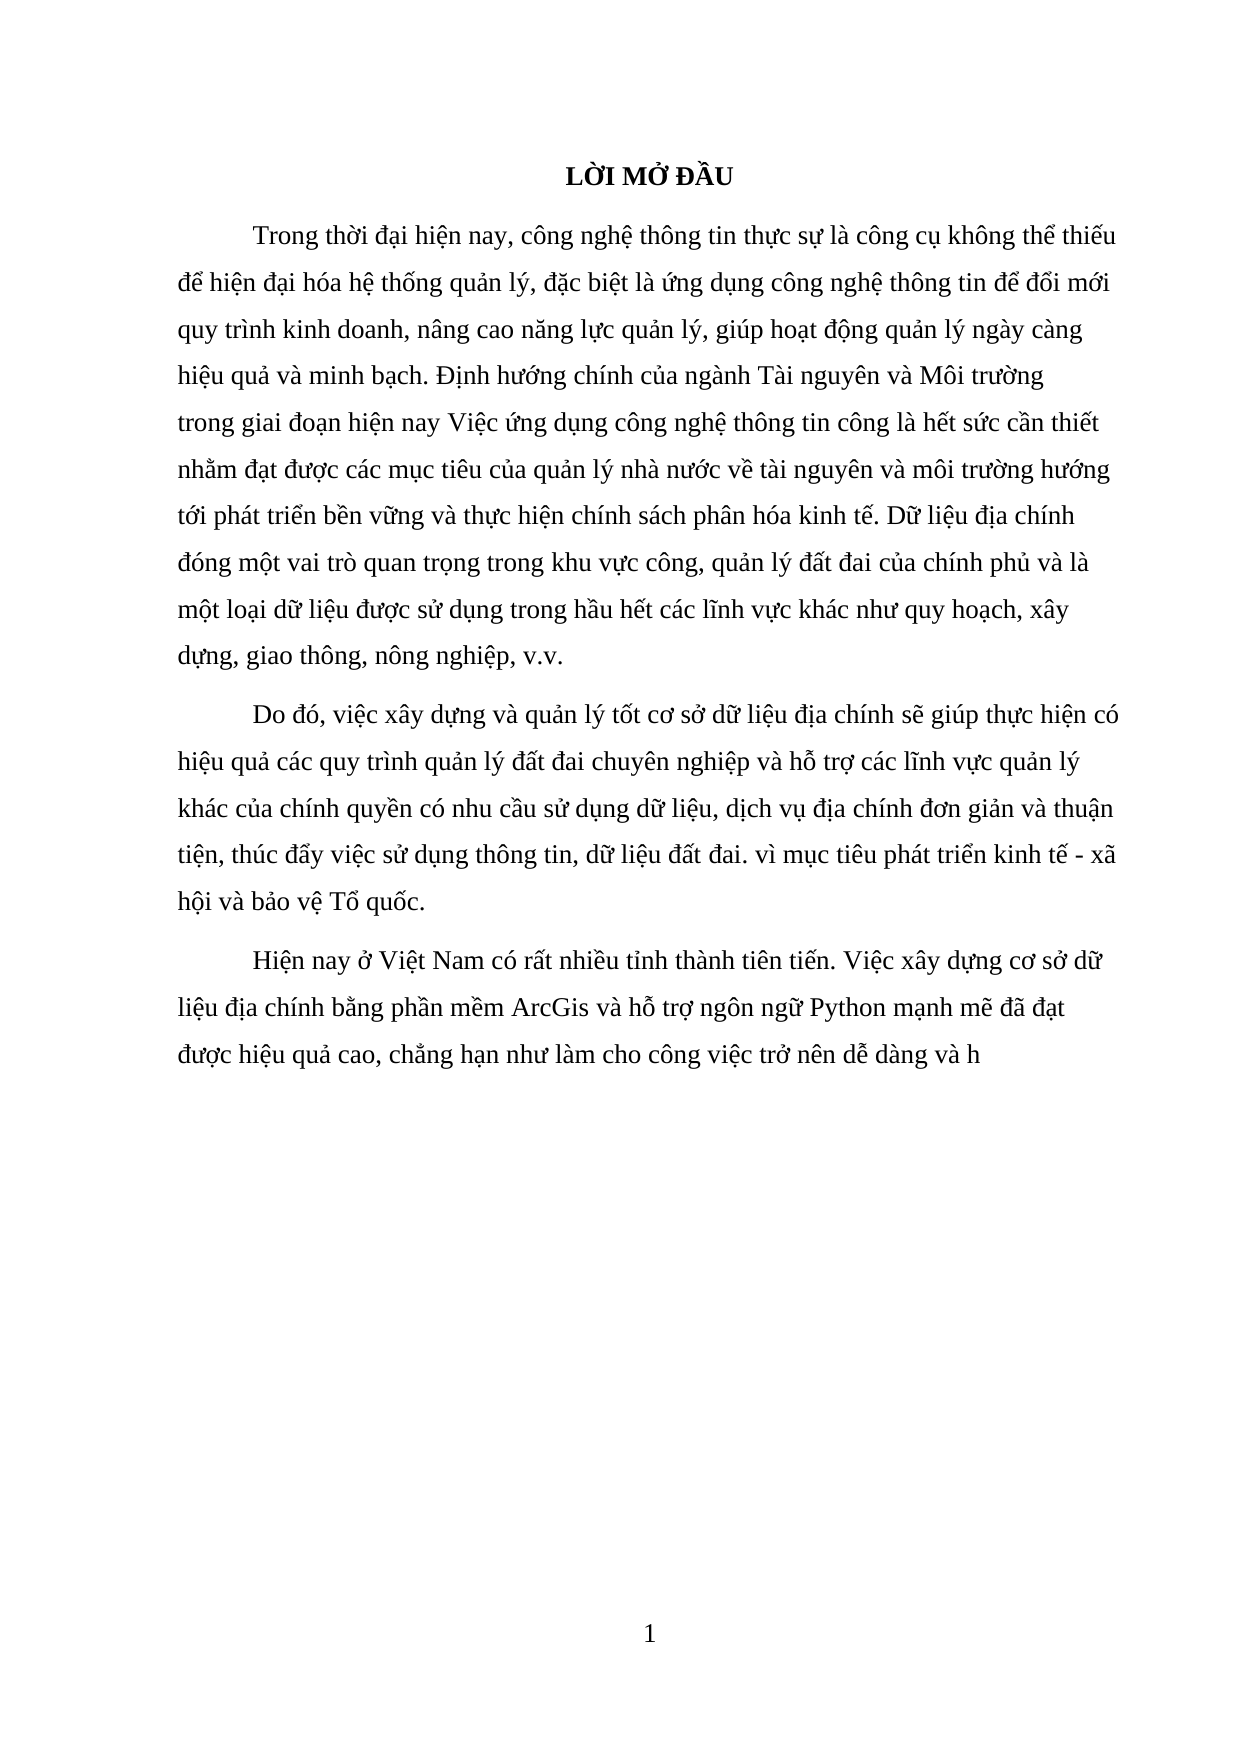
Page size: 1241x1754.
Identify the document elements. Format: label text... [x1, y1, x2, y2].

text Hiện nay ở Việt Nam có rất nhiều tỉnh thành tiên tiến. Việc xây dựng cơ sở dữ liệu địa chính bằng phần mềm ArcGis và hỗ trợ ngôn ngữ Python mạnh mẽ đã đạt được hiệu quả cao, chẳng hạn như làm cho công việc trở nên dễ dàng và h [177, 944, 1122, 1069]
subtitle LỜI MỞ ĐẦU [177, 160, 1122, 191]
text Trong thời đại hiện nay, công nghệ thông tin thực sự là công cụ không thể thiếu để hiện đại hóa hệ thống quản lý, đặc biệt là ứng dụng công nghệ thông tin để đổi mới quy trình kinh doanh, nâng cao năng lực quản lý, giúp hoạt động quản lý ngày càng hiệu quả và minh bạch. Định hướng chính của ngành Tài nguyên và Môi trường trong giai đoạn hiện nay Việc ứng dụng công nghệ thông tin công là hết sức cần thiết nhằm đạt được các mục tiêu của quản lý nhà nước về tài nguyên và môi trường hướng tới phát triển bền vững và thực hiện chính sách phân hóa kinh tế. Dữ liệu địa chính đóng một vai trò quan trọng trong khu vực công, quản lý đất đai của chính phủ và là một loại dữ liệu được sử dụng trong hầu hết các lĩnh vực khác như quy hoạch, xây dựng, giao thông, nông nghiệp, v.v. [177, 219, 1122, 671]
text Do đó, việc xây dựng và quản lý tốt cơ sở dữ liệu địa chính sẽ giúp thực hiện có hiệu quả các quy trình quản lý đất đai chuyên nghiệp và hỗ trợ các lĩnh vực quản lý khác của chính quyền có nhu cầu sử dụng dữ liệu, dịch vụ địa chính đơn giản và thuận tiện, thúc đẩy việc sử dụng thông tin, dữ liệu đất đai. vì mục tiêu phát triển kinh tế - xã hội và bảo vệ Tổ quốc. [177, 698, 1122, 916]
